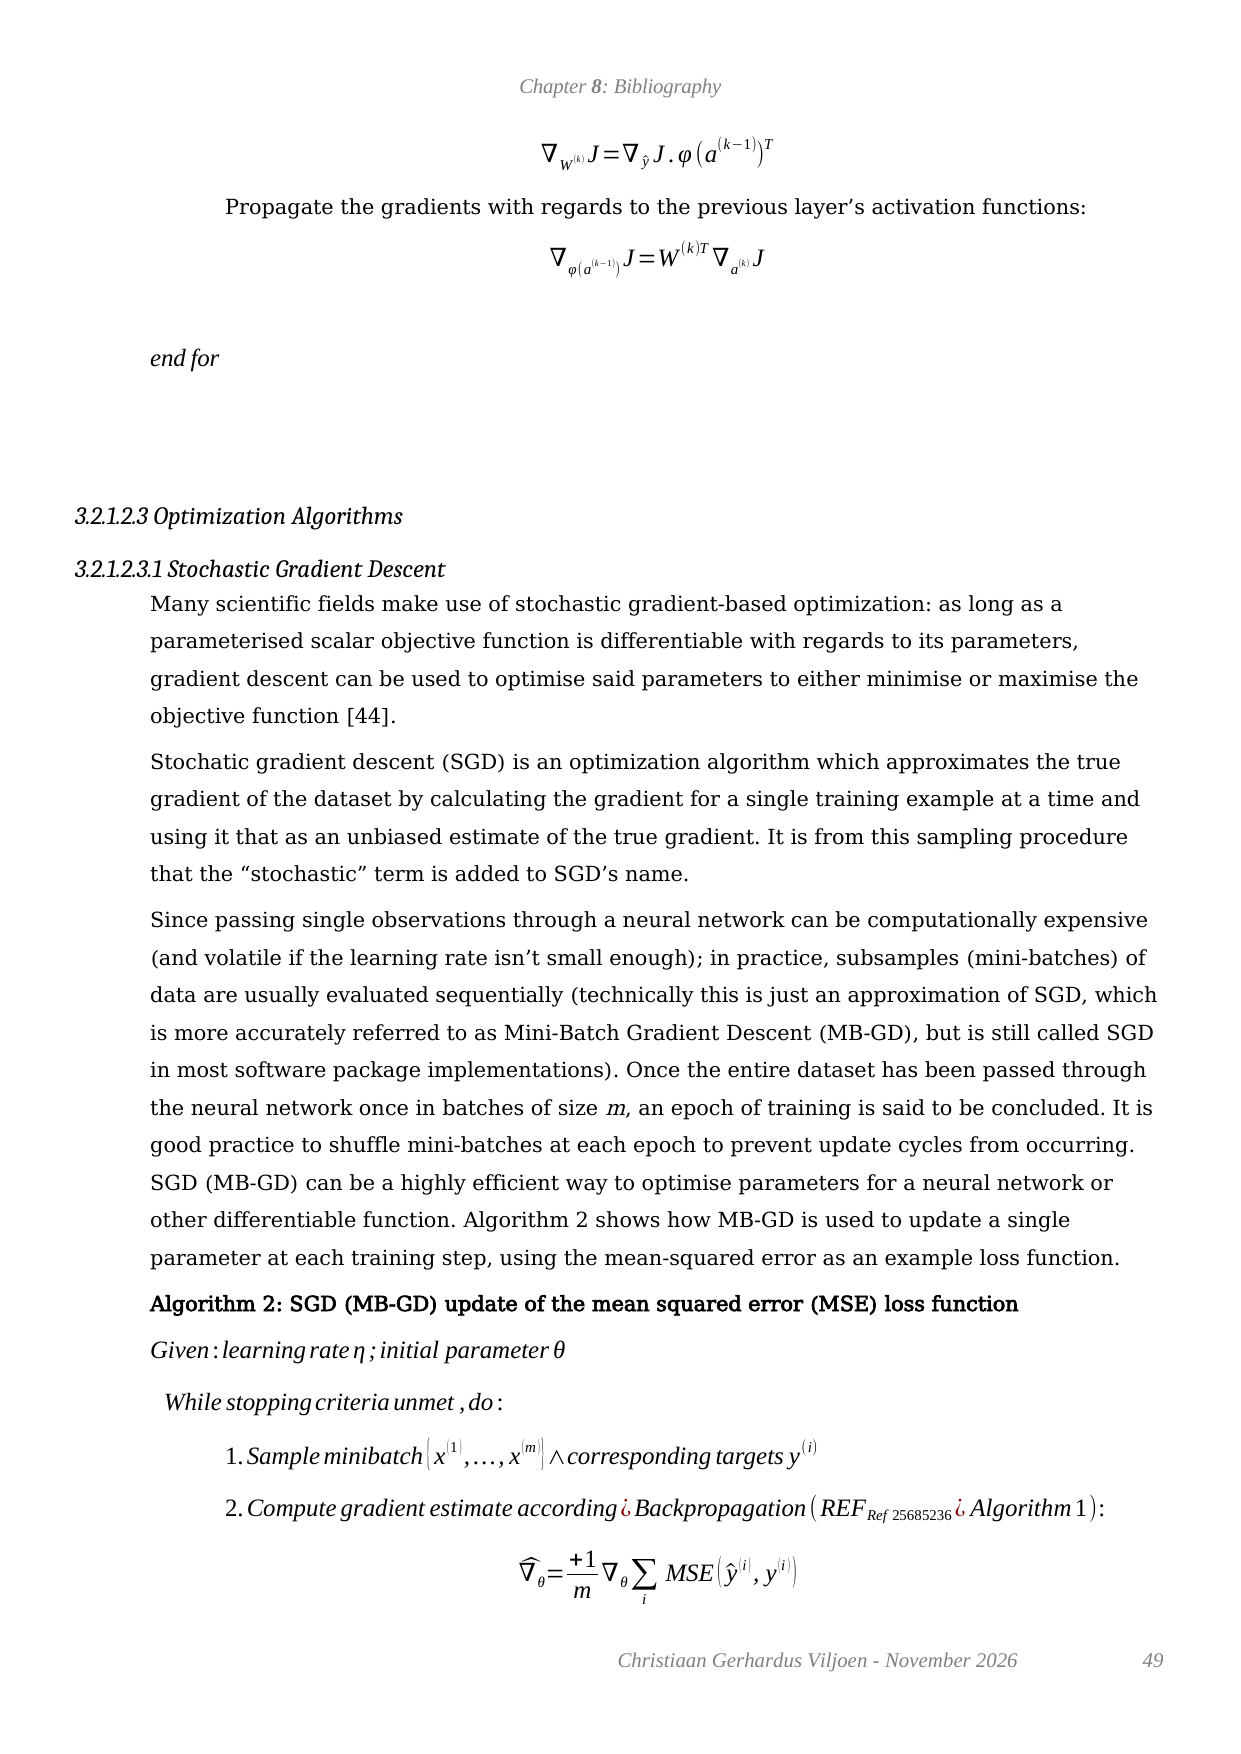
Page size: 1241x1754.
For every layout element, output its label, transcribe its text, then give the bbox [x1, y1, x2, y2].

subtitle Stochastic Gradient Descent [75, 555, 1165, 584]
text Propagate the gradients with regards to the previous layer’s activation functions: [150, 194, 1165, 219]
text Many scientific fields make use of stochastic gradient-based optimization: as long as a parameterised scalar objective function is differentiable with regards to its parameters, gradient descent can be used to optimise said parameters to either minimise or maximise the objective function . [150, 590, 1165, 728]
text Since passing single observations through a neural network can be computationally expensive (and volatile if the learning rate isn’t small enough); in practice, subsamples (mini-batches) of data are usually evaluated sequentially (technically this is just an approximation of SGD, which is more accurately referred to as Mini-Batch Gradient Descent (MB-GD), but is still called SGD in most software package implementations). Once the entire dataset has been passed through the neural network once in batches of size m, an epoch of training is said to be concluded. It is good practice to shuffle mini-batches at each epoch to prevent update cycles from occurring. SGD (MB-GD) can be a highly efficient way to optimise parameters for a neural network or other differentiable function. Algorithm 1 shows how MB-GD is used to update a single parameter at each training step, using the mean-squared error as an example loss function. [150, 907, 1165, 1269]
text Algorithm 2: SGD (MB-GD) update of the mean squared error (MSE) loss function [150, 1290, 1165, 1315]
subtitle Optimization Algorithms [75, 502, 1165, 530]
text Stochatic gradient descent (SGD) is an optimization algorithm which approximates the true gradient of the dataset by calculating the gradient for a single training example at a time and using it that as an unbiased estimate of the true gradient. It is from this sampling procedure that the “stochastic” term is added to SGD’s name. [150, 749, 1165, 886]
